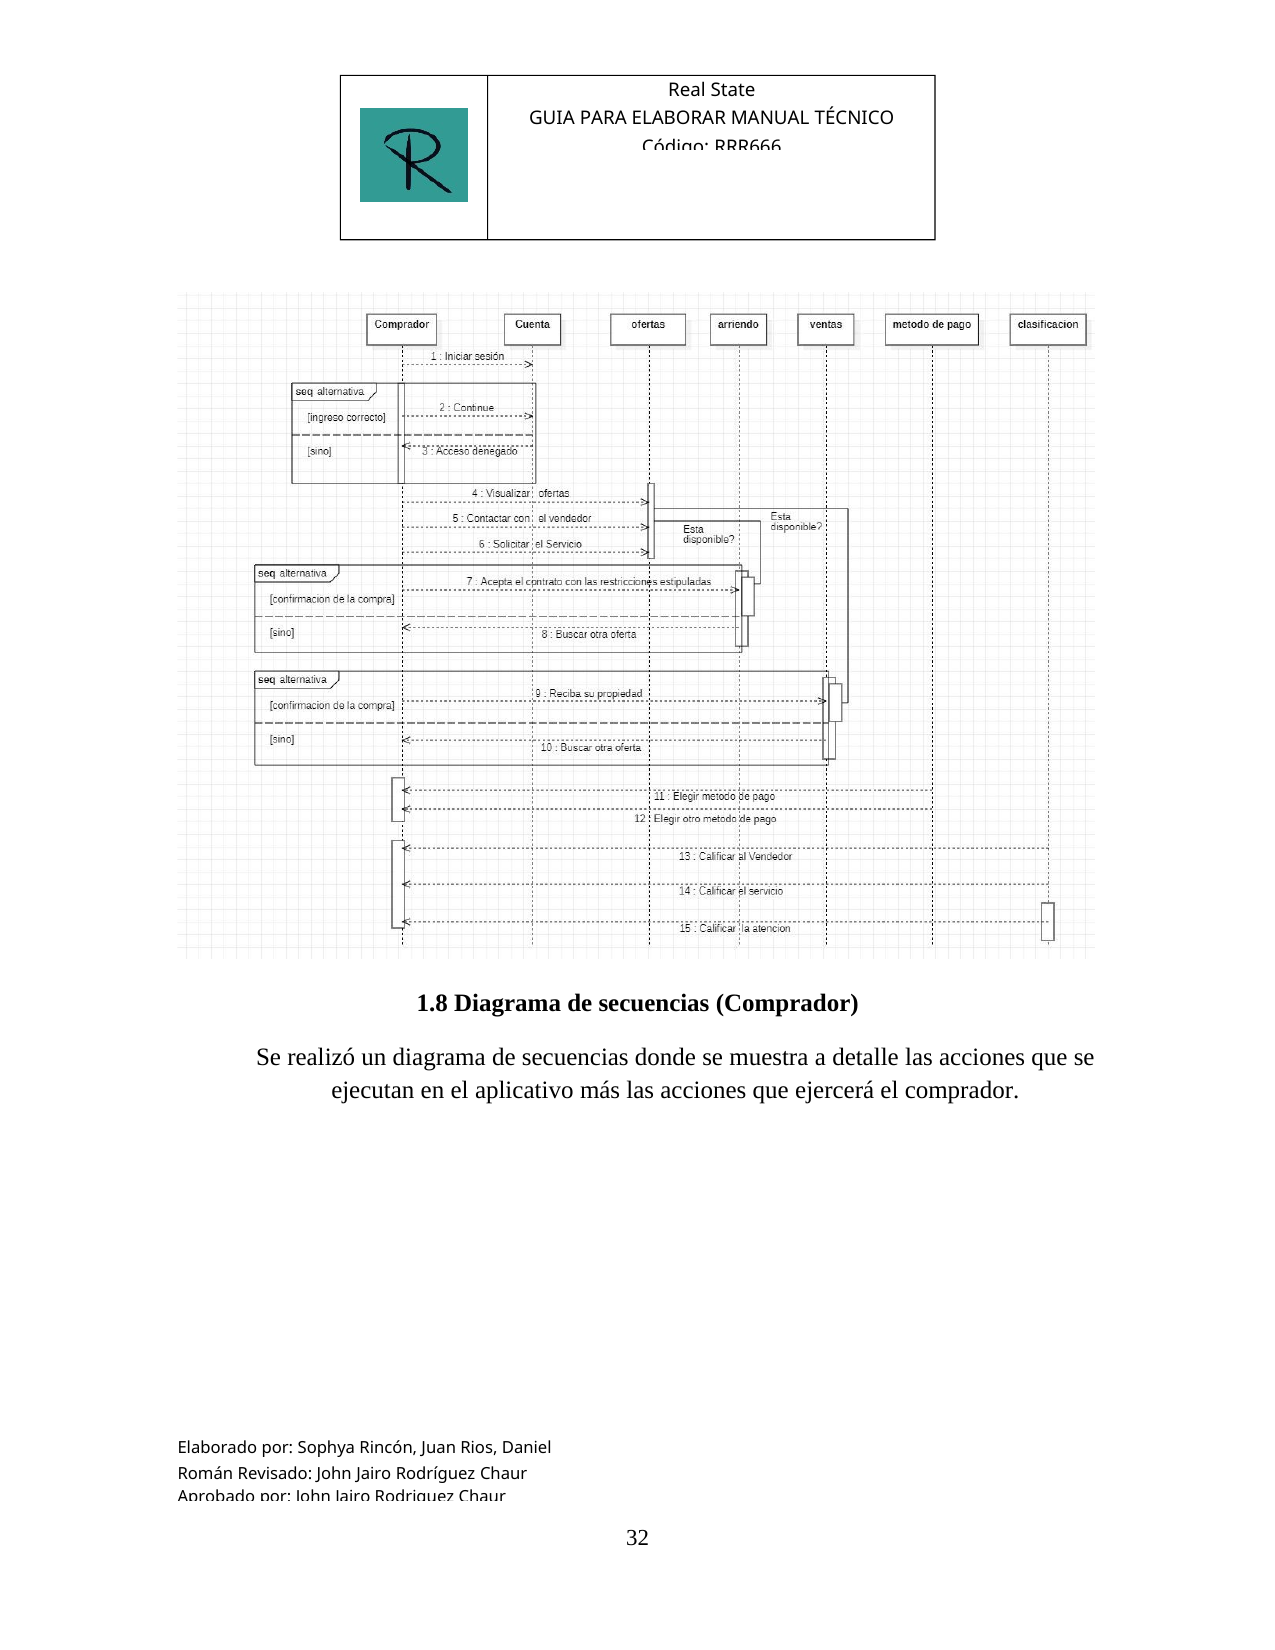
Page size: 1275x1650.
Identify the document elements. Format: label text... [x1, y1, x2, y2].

text Se realizó un diagrama de secuencias donde se muestra a detalle las acciones que se ejecutan en el aplicativo más las acciones que ejercerá el comprador. [256, 1042, 1095, 1104]
list Diagrama de secuencias (Comprador) [416, 988, 1183, 1017]
picture [360, 108, 468, 202]
picture [177, 292, 1095, 959]
